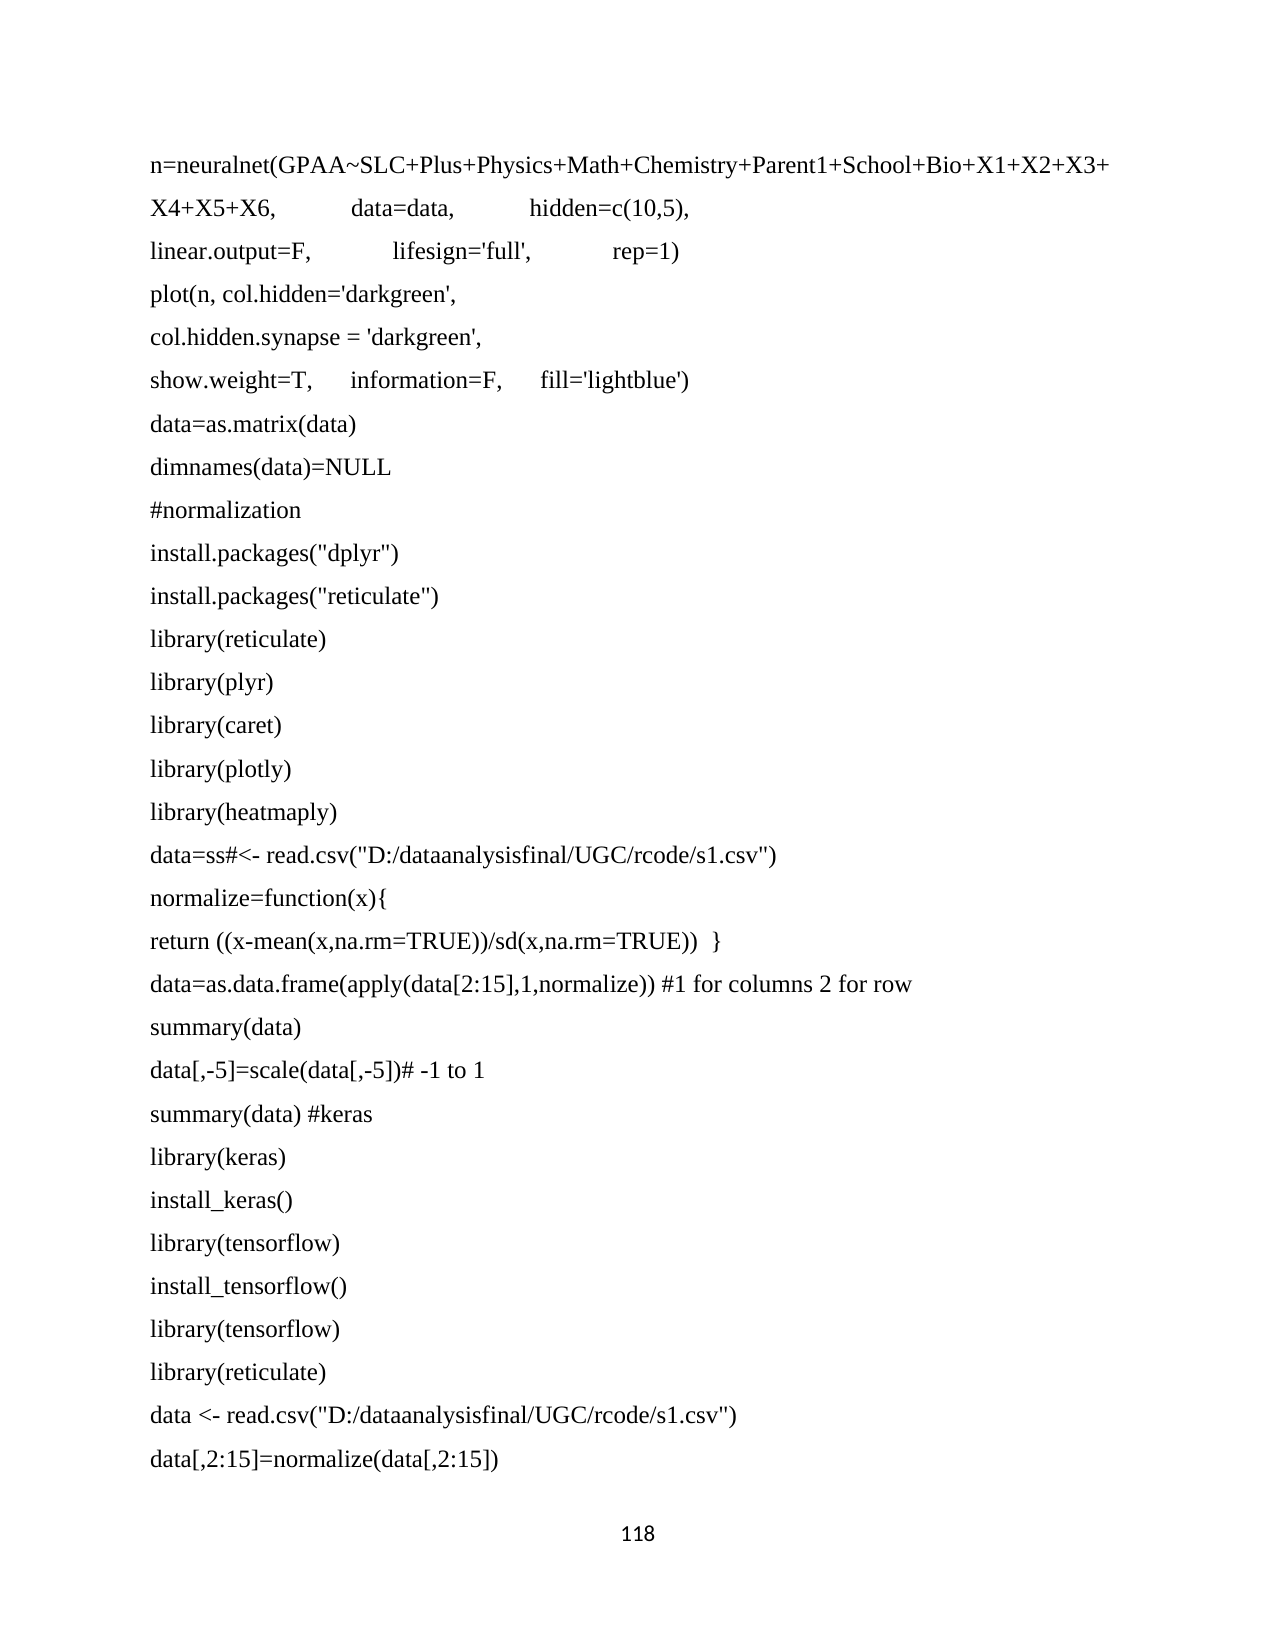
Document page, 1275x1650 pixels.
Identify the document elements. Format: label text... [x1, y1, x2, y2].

text summary(data) #keras [150, 1099, 1125, 1127]
text library(plotly) [150, 754, 1125, 782]
text library(reticulate) [150, 1357, 1125, 1386]
text data=ss#<- read.csv("D:/dataanalysisfinal/UGC/rcode/s1.csv") [150, 840, 1125, 869]
text data=as.data.frame(apply(data[2:15],1,normalize)) #1 for columns 2 for row [150, 969, 1125, 998]
text install.packages("dplyr") [150, 538, 1125, 567]
text return ((x-mean(x,na.rm=TRUE))/sd(x,na.rm=TRUE)) } [150, 926, 1125, 955]
text data[,2:15]=normalize(data[,2:15]) [150, 1444, 1125, 1472]
text install.packages("reticulate") [150, 581, 1125, 610]
text library(plyr) [150, 667, 1125, 696]
text col.hidden.synapse = 'darkgreen', [150, 322, 1125, 351]
text summary(data) [150, 1012, 1125, 1041]
text library(keras) [150, 1142, 1125, 1171]
text library(heatmaply) [150, 797, 1125, 826]
text library(caret) [150, 711, 1125, 739]
text dimnames(data)=NULL [150, 452, 1125, 481]
text install_keras() [150, 1185, 1125, 1214]
text show.weight=T, information=F, fill='lightblue') [150, 366, 1125, 394]
text library(reticulate) [150, 624, 1125, 653]
text library(tensorflow) [150, 1314, 1125, 1343]
text linear.output=F, lifesign='full', rep=1) [150, 236, 1125, 265]
text library(tensorflow) [150, 1228, 1125, 1257]
text normalize=function(x){ [150, 883, 1125, 912]
text install_tensorflow() [150, 1271, 1125, 1300]
text plot(n, col.hidden='darkgreen', [150, 279, 1125, 308]
text data=as.matrix(data) [150, 409, 1125, 437]
text #normalization [150, 495, 1125, 524]
text data[,-5]=scale(data[,-5])# -1 to 1 [150, 1056, 1125, 1084]
text data <- read.csv("D:/dataanalysisfinal/UGC/rcode/s1.csv") [150, 1401, 1125, 1429]
text n=neuralnet(GPAA~SLC+Plus+Physics+Math+Chemistry+Parent1+School+Bio+X1+X2+X3+X4+X5+X6, data=data, hidden=c(10,5), [150, 150, 1125, 222]
